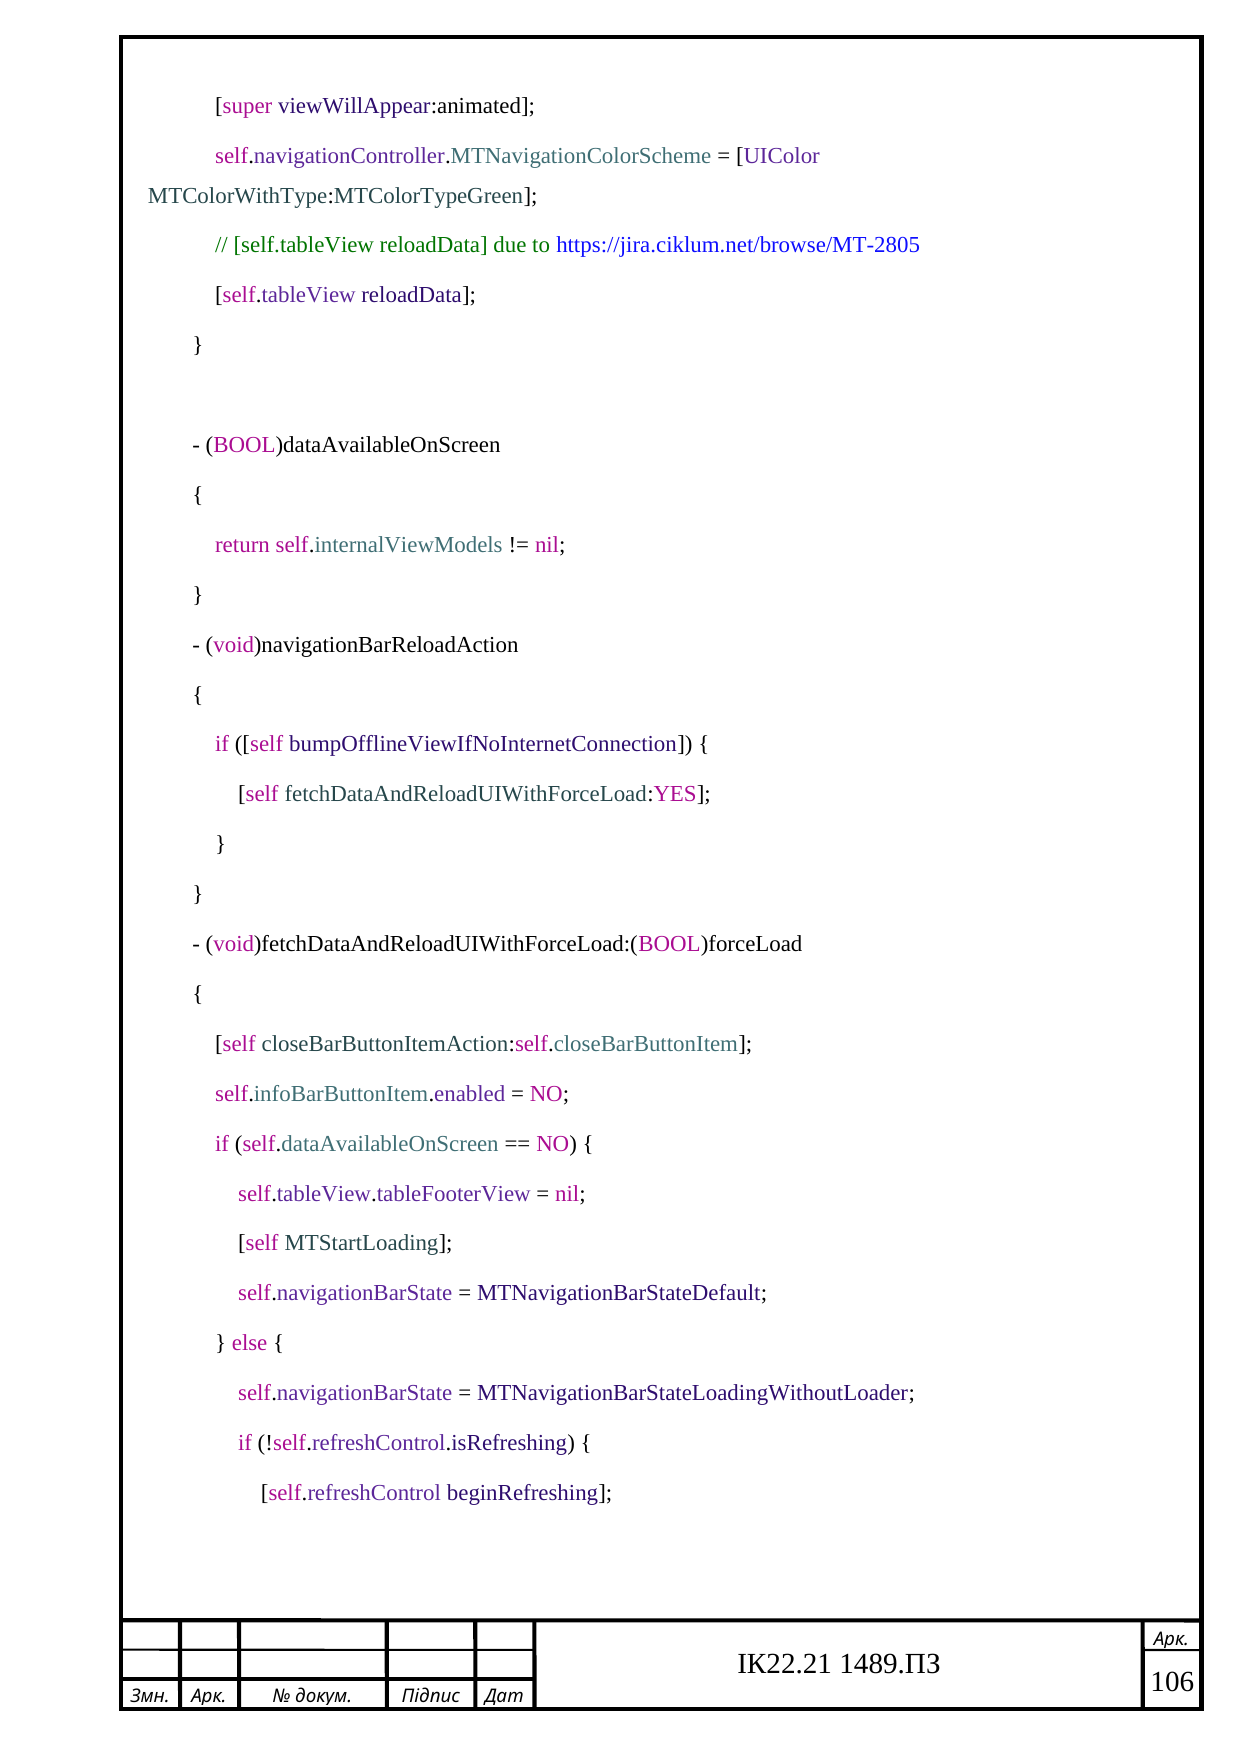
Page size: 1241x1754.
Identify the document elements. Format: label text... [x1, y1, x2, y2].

text if (self.dataAvailableOnScreen == NO) { [148, 1130, 1196, 1156]
text { [148, 481, 1196, 507]
text self.tableView.tableFooterView = nil; [148, 1179, 1196, 1206]
text } [148, 830, 1196, 857]
text } [148, 581, 1196, 607]
text [self.refreshControl beginRefreshing]; [148, 1479, 1196, 1505]
text self.navigationBarState = MTNavigationBarStateLoadingWithoutLoader; [148, 1379, 1196, 1406]
text } [148, 331, 1196, 358]
text if (!self.refreshControl.isRefreshing) { [148, 1429, 1196, 1455]
text - (BOOL)dataAvailableOnScreen [148, 431, 1196, 457]
text [self closeBarButtonItemAction:self.closeBarButtonItem]; [148, 1030, 1196, 1056]
text return self.internalViewModels != nil; [148, 531, 1196, 557]
text [self MTStartLoading]; [148, 1229, 1196, 1256]
text [super viewWillAppear:animated]; [148, 92, 1196, 119]
text if ([self bumpOfflineViewIfNoInternetConnection]) { [148, 731, 1196, 757]
text { [148, 681, 1196, 707]
text - (void)fetchDataAndReloadUIWithForceLoad:(BOOL)forceLoad [148, 930, 1196, 956]
text } else { [148, 1329, 1196, 1356]
text self.navigationController.MTNavigationColorScheme = [UIColor MTColorWithType:MTColorTypeGreen]; [148, 142, 1196, 208]
text self.navigationBarState = MTNavigationBarStateDefault; [148, 1279, 1196, 1306]
text self.infoBarButtonItem.enabled = NO; [148, 1080, 1196, 1106]
text [self.tableView reloadData]; [148, 281, 1196, 308]
text } [148, 880, 1196, 907]
text - (void)navigationBarReloadAction [148, 631, 1196, 657]
text [self fetchDataAndReloadUIWithForceLoad:YES]; [148, 780, 1196, 807]
text // [self.tableView reloadData] due to https://jira.ciklum.net/browse/MT-2805 [148, 232, 1196, 258]
text { [148, 980, 1196, 1006]
